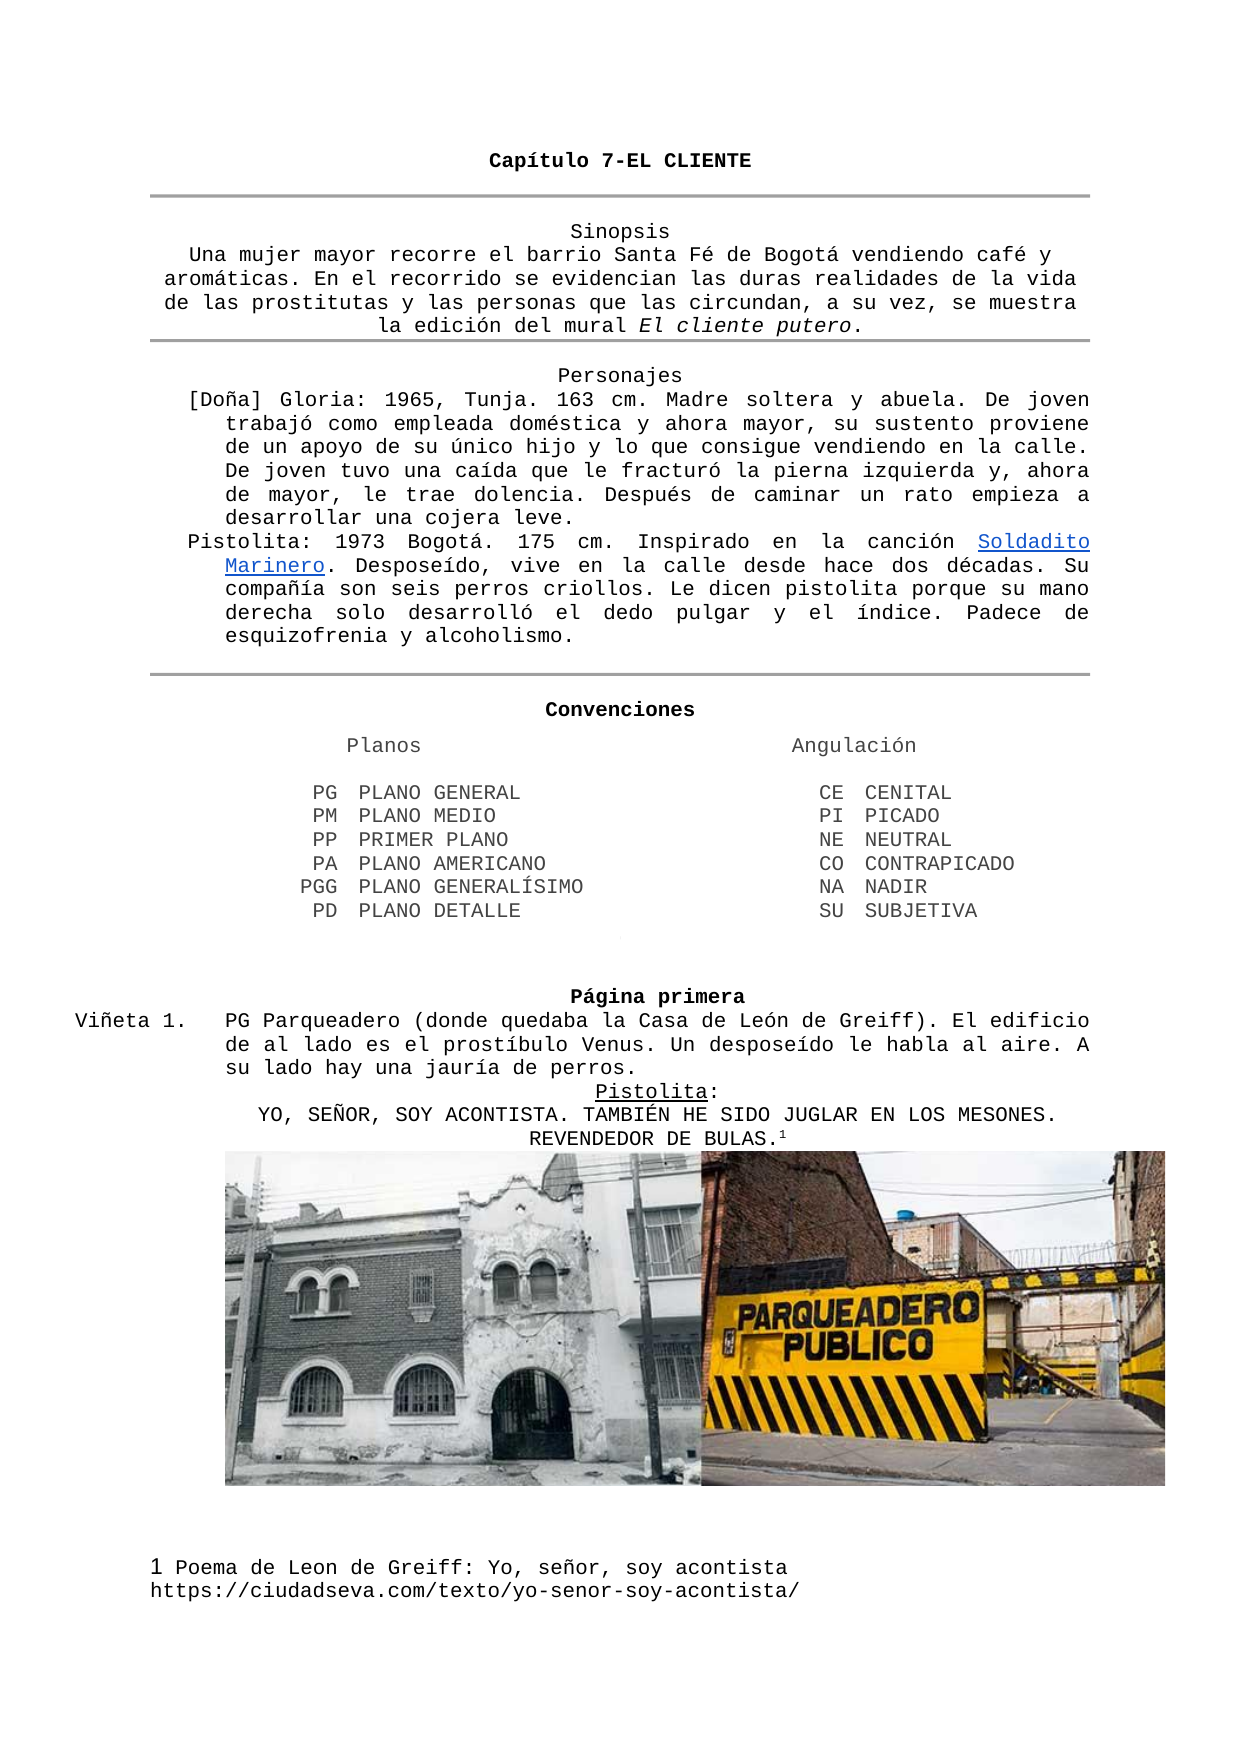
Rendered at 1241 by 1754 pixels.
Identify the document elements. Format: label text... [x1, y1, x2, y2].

text [Doña] Gloria: 1965, Tunja. 163 cm. Madre soltera y abuela. De joven trabajó como empleada doméstica y ahora mayor, su sustento proviene de un apoyo de su único hijo y lo que consigue vendiendo en la calle. De joven tuvo una caída que le fracturó la pierna izquierda y, ahora de mayor, le trae dolencia. Después de caminar un rato empieza a desarrollar una cojera leve. [187, 389, 1090, 531]
text Convenciones [150, 699, 1090, 723]
list PG Parqueadero (donde quedaba la Casa de León de Greiff). El edificio de al lado es el prostíbulo Venus. Un desposeído le habla al aire. A su lado hay una jauría de perros. [187, 1010, 1090, 1081]
table_cell PG PM PP PA PGG PD [152, 771, 347, 934]
text Pistolita: 1973 Bogotá. 175 cm. Inspirado en la canción Soldadito Marinero. Desposeído, vive en la calle desde hace dos décadas. Su compañía son seis perros criollos. Le dicen pistolita porque su mano derecha solo desarrolló el dedo pulgar y el índice. Padece de esquizofrenia y alcoholismo. [187, 531, 1090, 649]
text Sinopsis [150, 221, 1090, 244]
text Pistolita: [225, 1081, 1090, 1104]
table_cell CE PI NE CO NA SU [618, 771, 853, 934]
table_header Angulación [618, 725, 1091, 769]
text Una mujer mayor recorre el barrio Santa Fé de Bogotá vendiendo café y aromáticas. En el recorrido se evidencian las duras realidades de la vida de las prostitutas y las personas que las circundan, a su vez, se muestra la edición del mural El cliente putero. [150, 244, 1090, 339]
text Página primera [225, 986, 1090, 1010]
title Capítulo 7-EL CLIENTE [150, 150, 1090, 174]
table_cell PLANO GENERAL PLANO MEDIO PRIMER PLANO PLANO AMERICANO PLANO GENERALÍSIMO PLANO DETALLE [349, 771, 616, 934]
table_header Planos [152, 725, 616, 769]
table_cell CENITAL PICADO NEUTRAL CONTRAPICADO NADIR SUBJETIVA [855, 771, 1091, 934]
picture [225, 1151, 1166, 1486]
text Personajes [150, 365, 1090, 389]
text YO, SEÑOR, SOY ACONTISTA. TAMBIÉN HE SIDO JUGLAR EN LOS MESONES. REVENDEDOR DE BULAS. [225, 1104, 1090, 1151]
